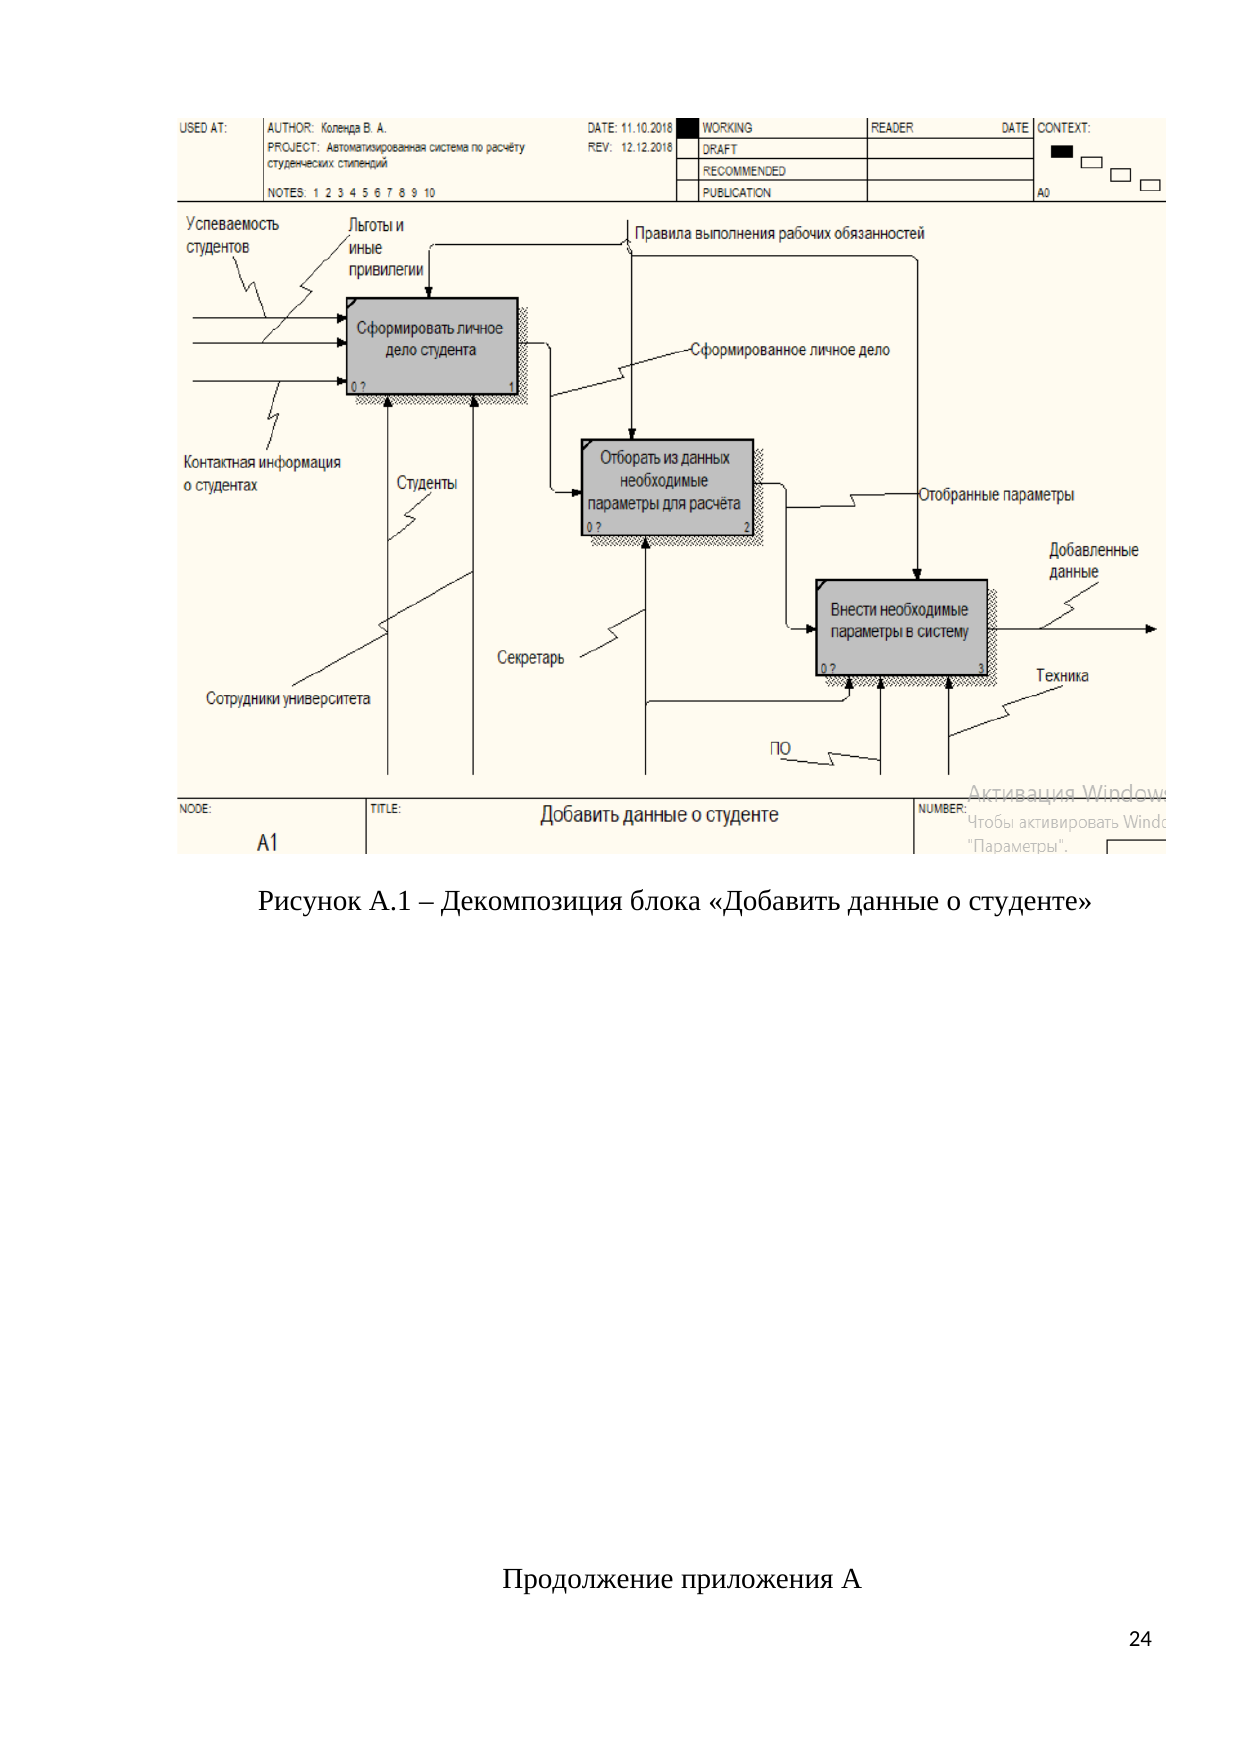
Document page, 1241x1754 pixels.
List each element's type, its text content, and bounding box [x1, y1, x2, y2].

text Рисунок А.1 – Декомпозиция блока «Добавить данные о студенте» [177, 883, 1152, 917]
text Продолжение приложения А [428, 1561, 1152, 1594]
picture [177, 118, 1166, 854]
